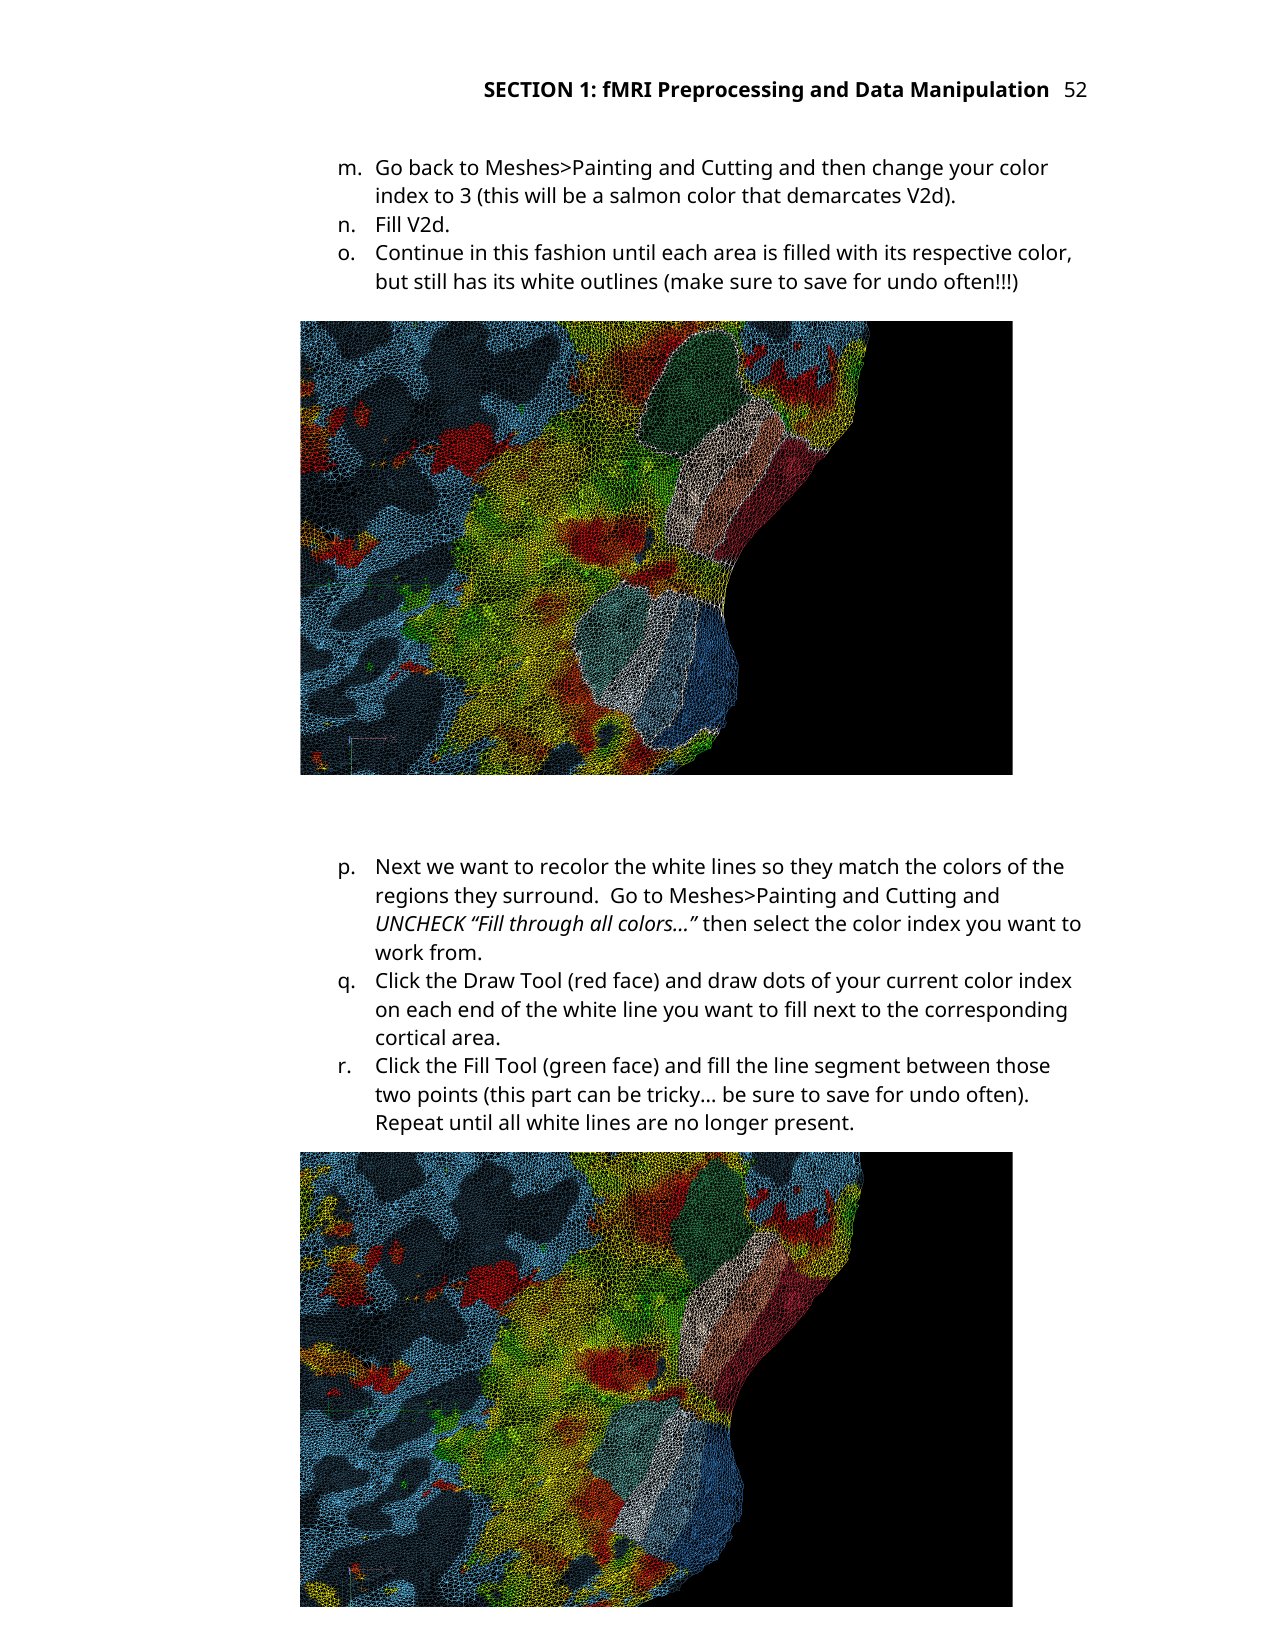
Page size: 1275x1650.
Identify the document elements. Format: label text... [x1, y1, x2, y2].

list Next we want to recolor the white lines so they match the colors of the regions they surround. Go to Meshes>Painting and Cutting and UNCHECK “Fill through all colors…” then select the color index you want to work from. [337, 852, 1087, 966]
list Fill V2d. [337, 210, 1087, 238]
list Go back to Meshes>Painting and Cutting and then change your color index to 3 (this will be a salmon color that demarcates V2d). [337, 153, 1087, 210]
list Click the Draw Tool (red face) and draw dots of your current color index on each end of the white line you want to fill next to the corresponding cortical area. [337, 966, 1087, 1052]
picture [300, 1152, 1013, 1607]
list Click the Fill Tool (green face) and fill the line segment between those two points (this part can be tricky… be sure to save for undo often). Repeat until all white lines are no longer present. [337, 1052, 1087, 1137]
list Continue in this fashion until each area is filled with its respective color, but still has its white outlines (make sure to save for undo often!!!) [337, 238, 1087, 295]
picture [300, 321, 1013, 775]
